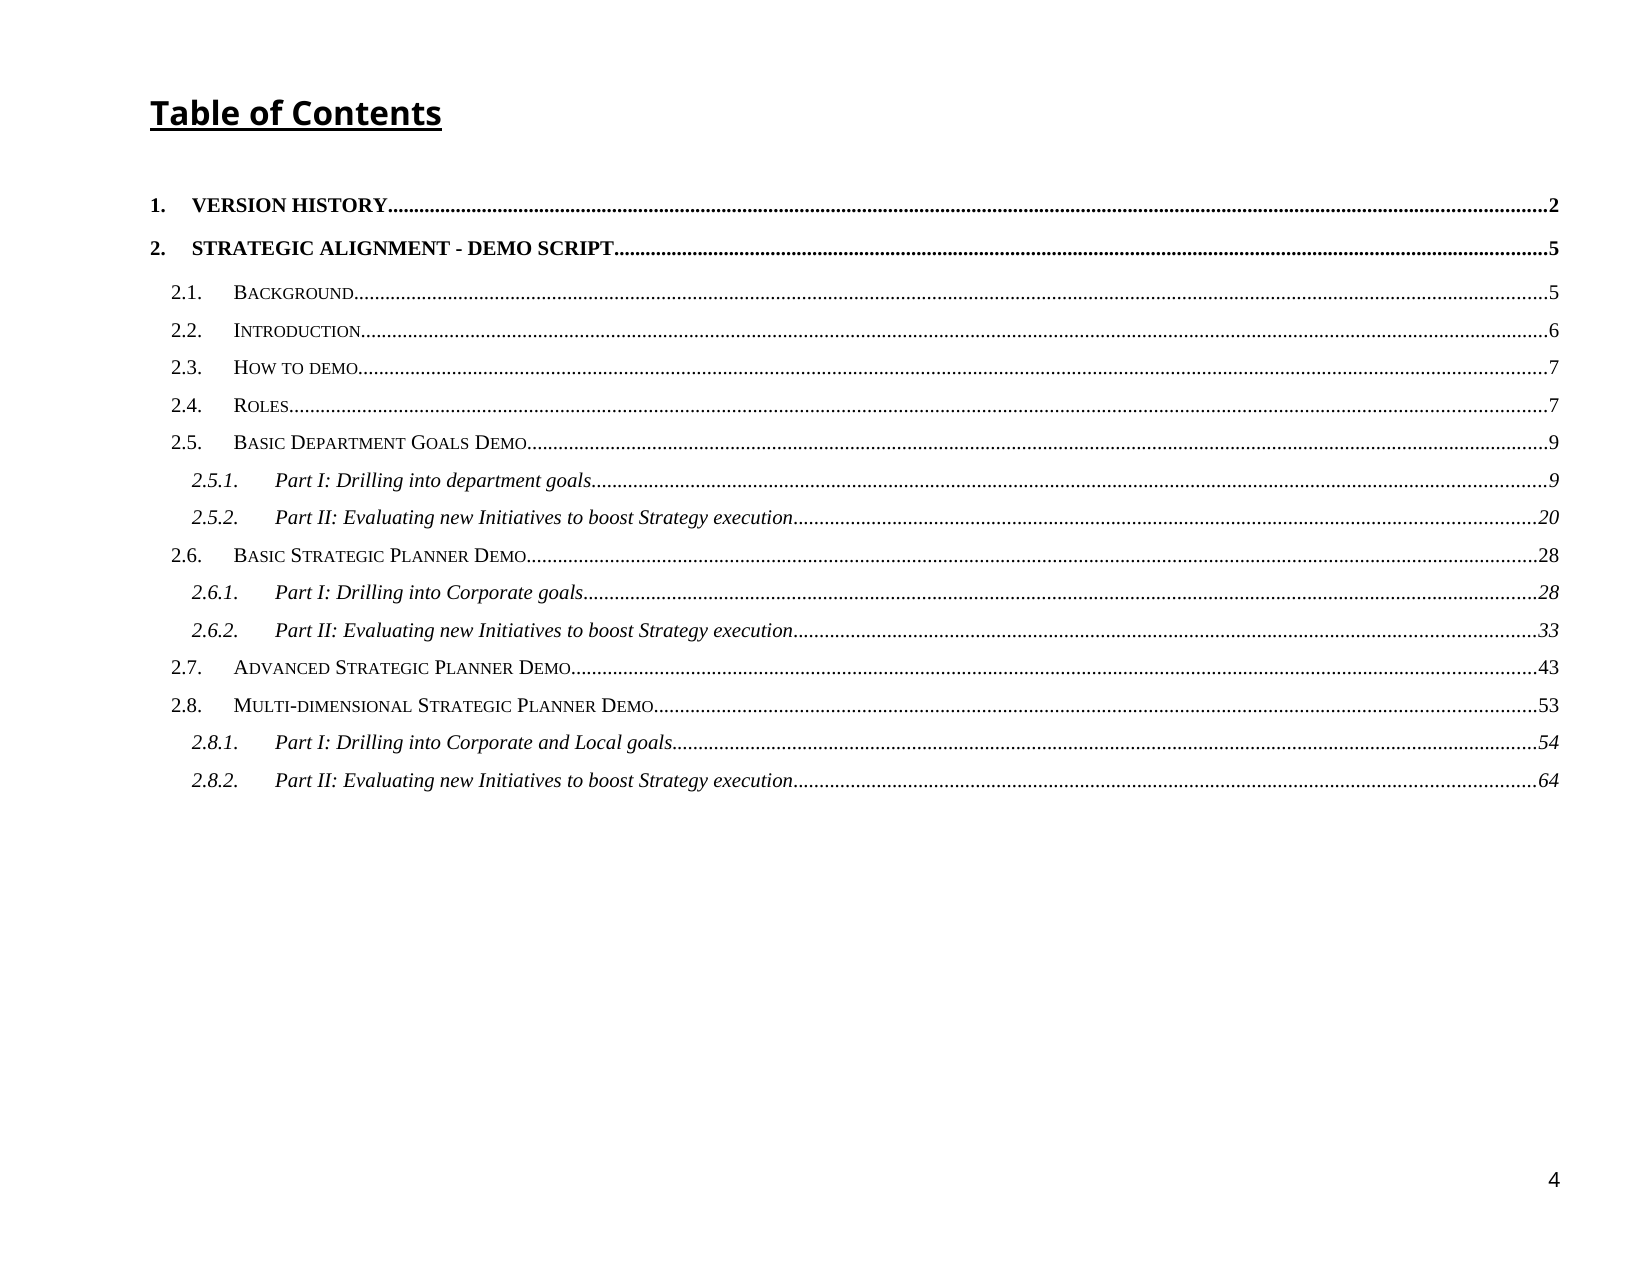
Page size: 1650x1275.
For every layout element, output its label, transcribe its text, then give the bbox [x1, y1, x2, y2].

text 1. Version History 2 [150, 185, 1560, 217]
text 2.8. Multi-dimensional Strategic Planner Demo 53 [171, 685, 1560, 717]
text 2.4. Roles 7 [171, 385, 1560, 417]
text Table of Contents [150, 90, 1560, 135]
text 2.7. Advanced Strategic Planner Demo 43 [171, 648, 1560, 679]
text 2.6. Basic Strategic Planner Demo 28 [171, 535, 1560, 567]
text 2.5.1. Part I: Drilling into department goals 9 [192, 460, 1560, 492]
text 2.2. Introduction 6 [171, 310, 1560, 342]
text 2.6.1. Part I: Drilling into Corporate goals 28 [192, 573, 1560, 604]
text 2.6.2. Part II: Evaluating new Initiatives to boost Strategy execution 33 [192, 610, 1560, 642]
text 2.1. Background 5 [171, 273, 1560, 304]
text 2. Strategic Alignment - Demo Script 5 [150, 229, 1560, 260]
text 2.3. How to demo 7 [171, 348, 1560, 379]
text 2.8.1. Part I: Drilling into Corporate and Local goals 54 [192, 723, 1560, 754]
text 2.5. Basic Department Goals Demo 9 [171, 423, 1560, 454]
text 2.8.2. Part II: Evaluating new Initiatives to boost Strategy execution 64 [192, 760, 1560, 792]
text 2.5.2. Part II: Evaluating new Initiatives to boost Strategy execution 20 [192, 498, 1560, 529]
